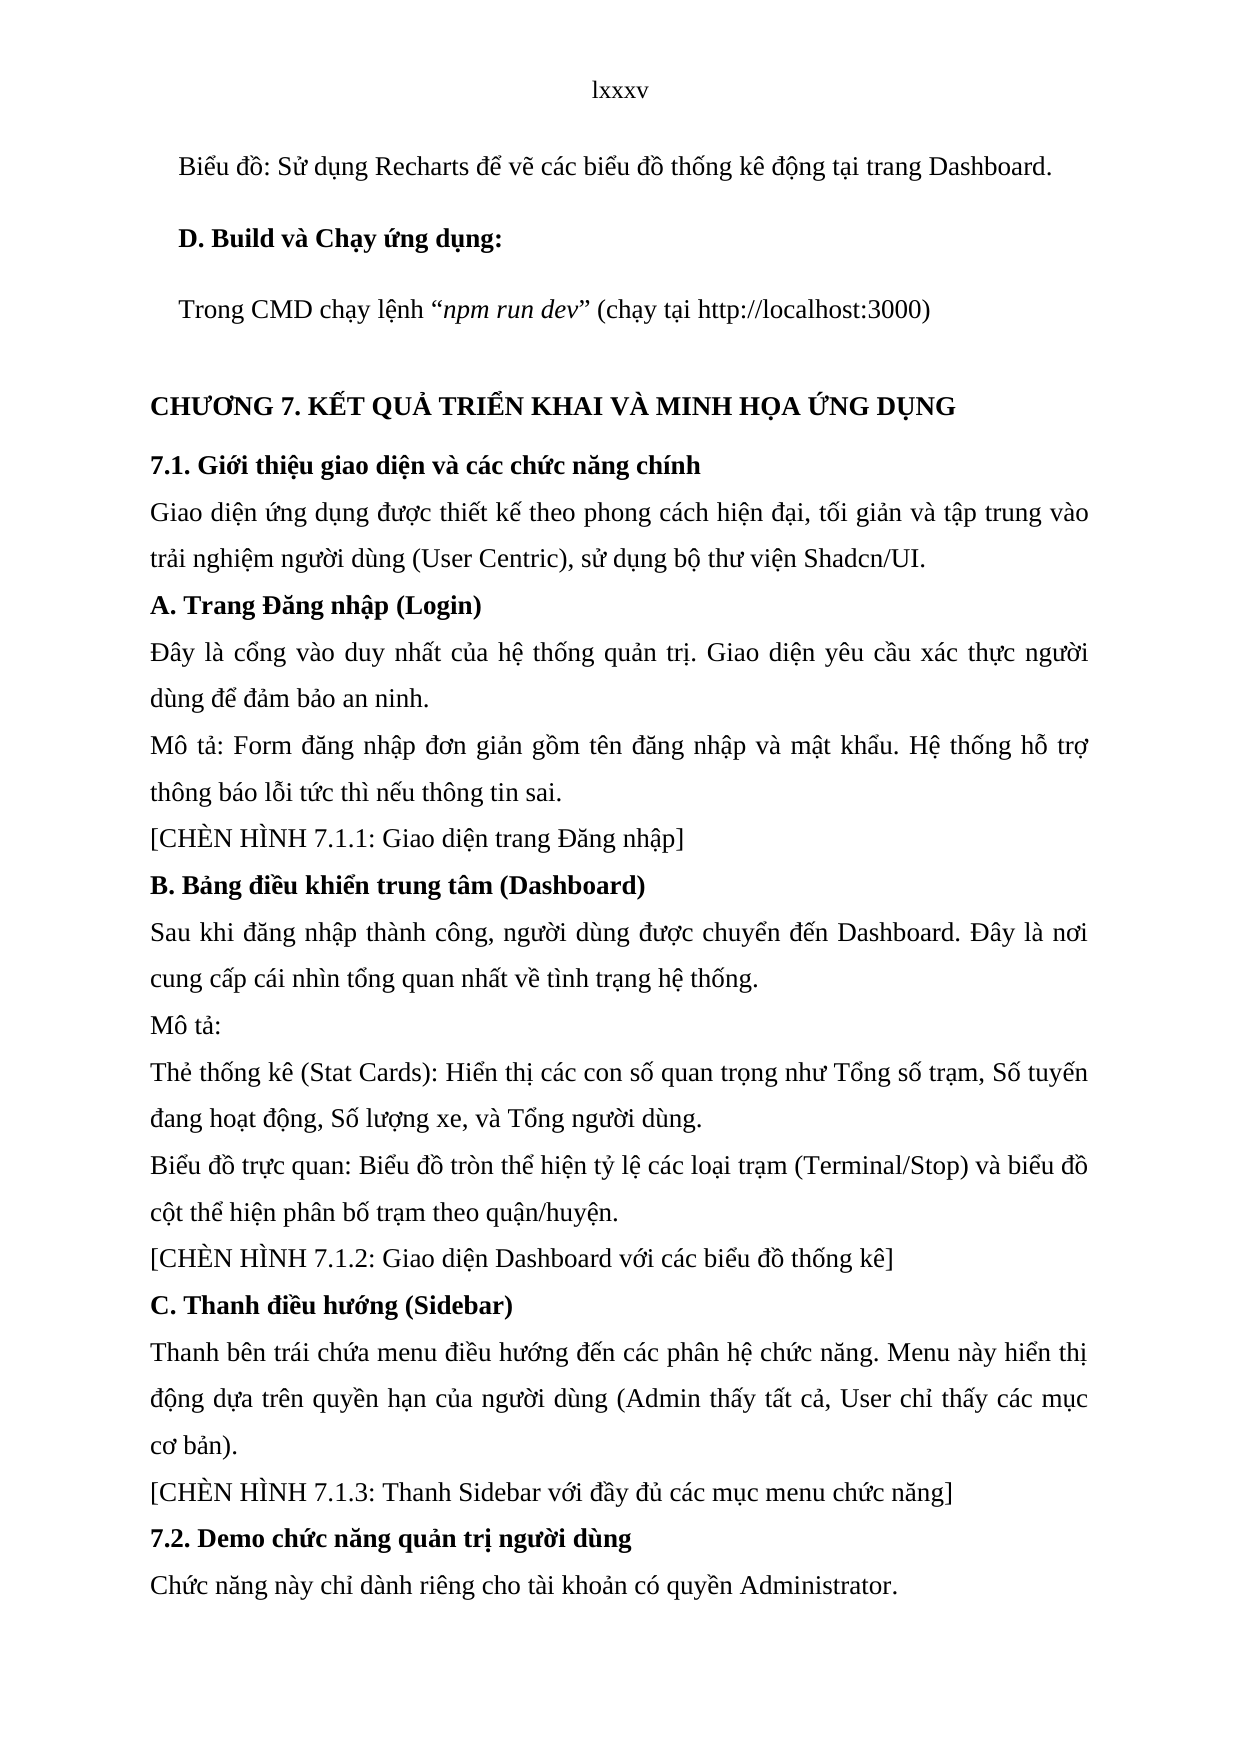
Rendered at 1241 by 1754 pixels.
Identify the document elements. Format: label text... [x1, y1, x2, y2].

text Đây là cổng vào duy nhất của hệ thống quản trị. Giao diện yêu cầu xác thực người dùng để đảm bảo an ninh. [150, 636, 1090, 714]
text A. Trang Đăng nhập (Login) [150, 589, 1090, 620]
text [CHÈN HÌNH 7.1.2: Giao diện Dashboard với các biểu đồ thống kê] [150, 1242, 1090, 1274]
text Mô tả: [150, 1009, 1090, 1040]
text B. Bảng điều khiển trung tâm (Dashboard) [150, 869, 1090, 900]
list Trong CMD chạy lệnh “npm run dev” (chạy tại http://localhost:3000) [178, 293, 1090, 324]
text Biểu đồ trực quan: Biểu đồ tròn thể hiện tỷ lệ các loại trạm (Terminal/Stop) và biểu đồ cột thể hiện phân bố trạm theo quận/huyện. [150, 1149, 1090, 1227]
text Mô tả: Form đăng nhập đơn giản gồm tên đăng nhập và mật khẩu. Hệ thống hỗ trợ thông báo lỗi tức thì nếu thông tin sai. [150, 729, 1090, 807]
text Giao diện ứng dụng được thiết kế theo phong cách hiện đại, tối giản và tập trung vào trải nghiệm người dùng (User Centric), sử dụng bộ thư viện Shadcn/UI. [150, 496, 1090, 574]
list Biểu đồ: Sử dụng Recharts để vẽ các biểu đồ thống kê động tại trang Dashboard. [178, 150, 1090, 181]
subtitle CHƯƠNG 7. KẾT QUẢ TRIỂN KHAI VÀ MINH HỌA ỨNG DỤNG [150, 390, 1090, 421]
text Sau khi đăng nhập thành công, người dùng được chuyển đến Dashboard. Đây là nơi cung cấp cái nhìn tổng quan nhất về tình trạng hệ thống. [150, 916, 1090, 994]
list D. Build và Chạy ứng dụng: [178, 222, 1090, 253]
text [CHÈN HÌNH 7.1.1: Giao diện trang Đăng nhập] [150, 822, 1090, 854]
text 7.2. Demo chức năng quản trị người dùng [150, 1522, 1090, 1554]
text 7.1. Giới thiệu giao diện và các chức năng chính [150, 449, 1090, 480]
text C. Thanh điều hướng (Sidebar) [150, 1289, 1090, 1320]
text [CHÈN HÌNH 7.1.3: Thanh Sidebar với đầy đủ các mục menu chức năng] [150, 1476, 1090, 1507]
text Thẻ thống kê (Stat Cards): Hiển thị các con số quan trọng như Tổng số trạm, Số tuyến đang hoạt động, Số lượng xe, và Tổng người dùng. [150, 1056, 1090, 1134]
text Thanh bên trái chứa menu điều hướng đến các phân hệ chức năng. Menu này hiển thị động dựa trên quyền hạn của người dùng (Admin thấy tất cả, User chỉ thấy các mục cơ bản). [150, 1336, 1090, 1460]
text Chức năng này chỉ dành riêng cho tài khoản có quyền Administrator. [150, 1569, 1090, 1600]
